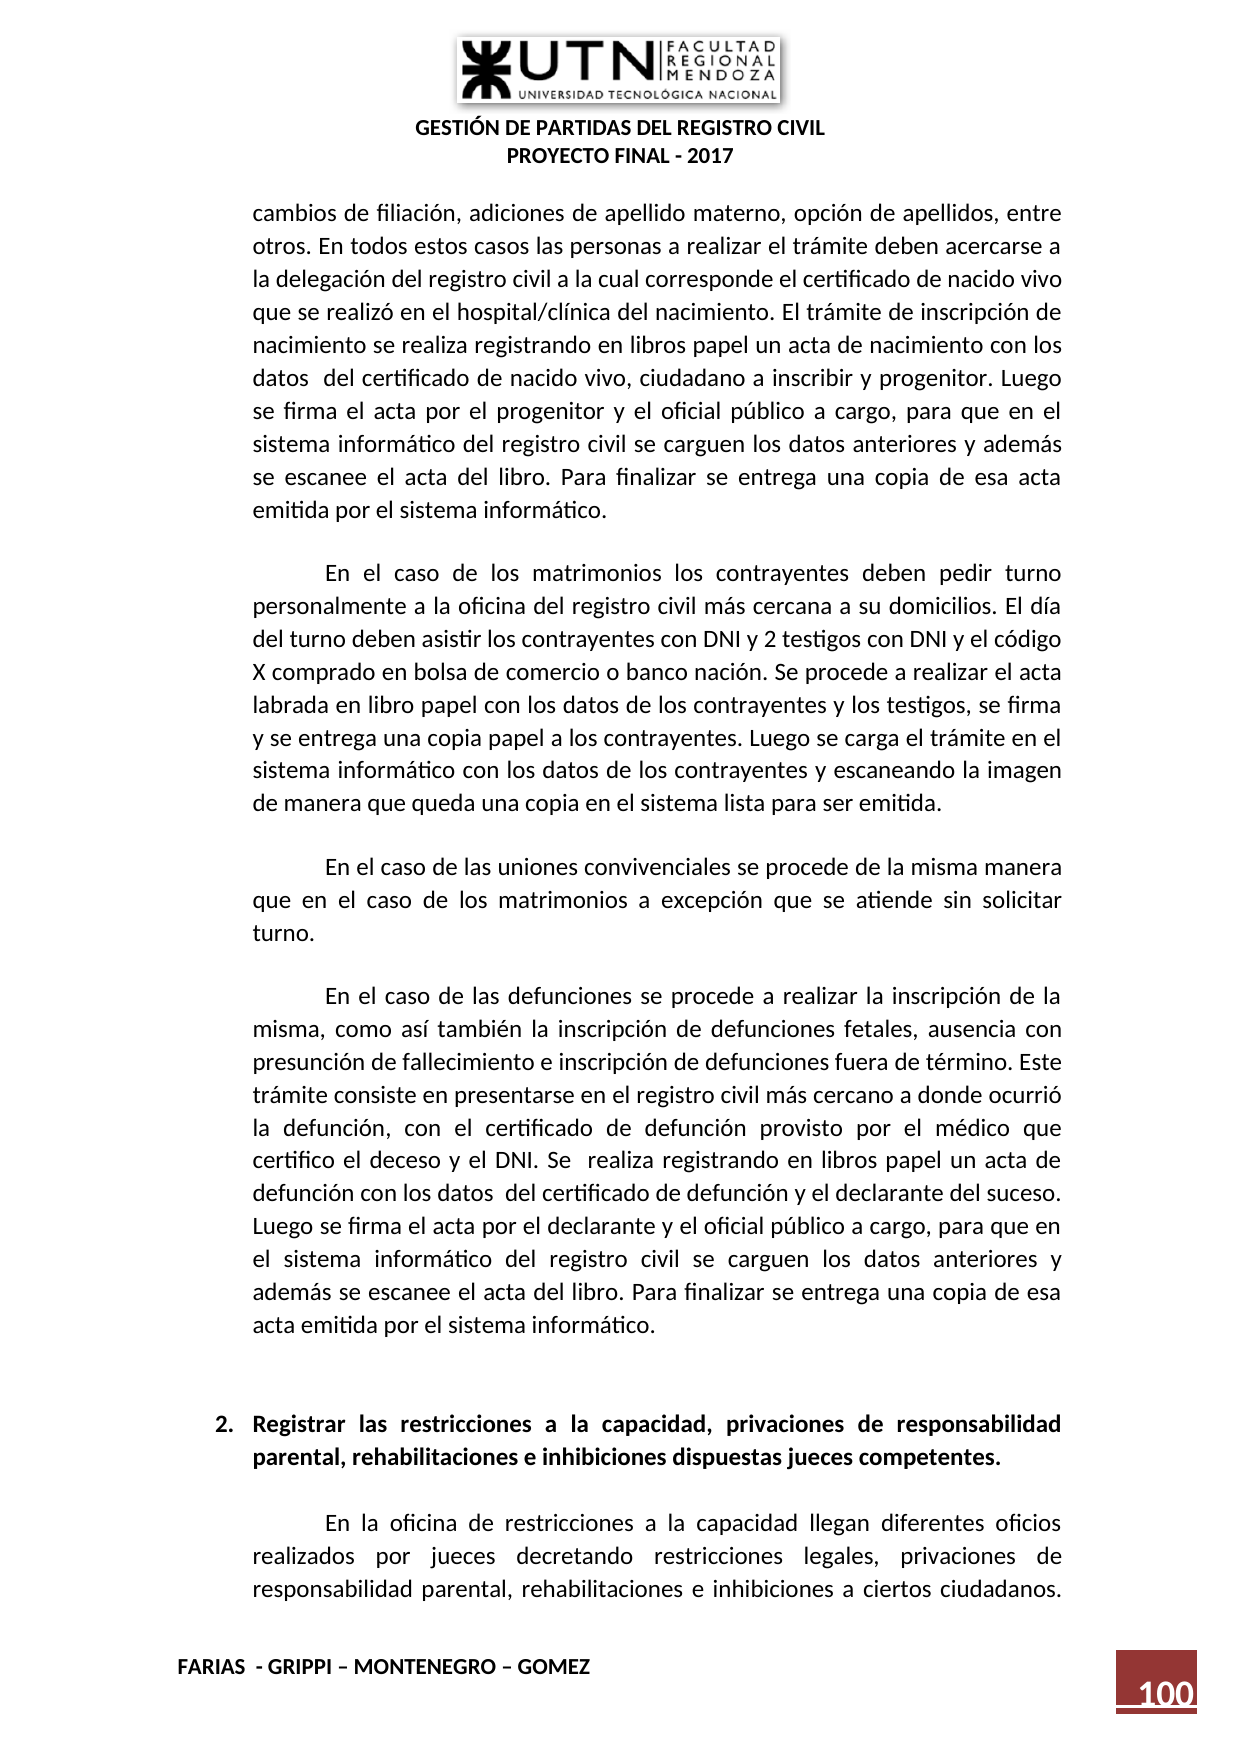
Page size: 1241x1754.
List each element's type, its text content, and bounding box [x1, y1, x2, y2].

list Registrar las restricciones a la capacidad, privaciones de responsabilidad parental, rehabilitaciones e inhibiciones dispuestas jueces competentes. [215, 1408, 1063, 1472]
list En el caso de las uniones convivenciales se procede de la misma manera que en el caso de los matrimonios a excepción que se atiende sin solicitar turno. [252, 914, 1063, 947]
picture [449, 29, 791, 114]
